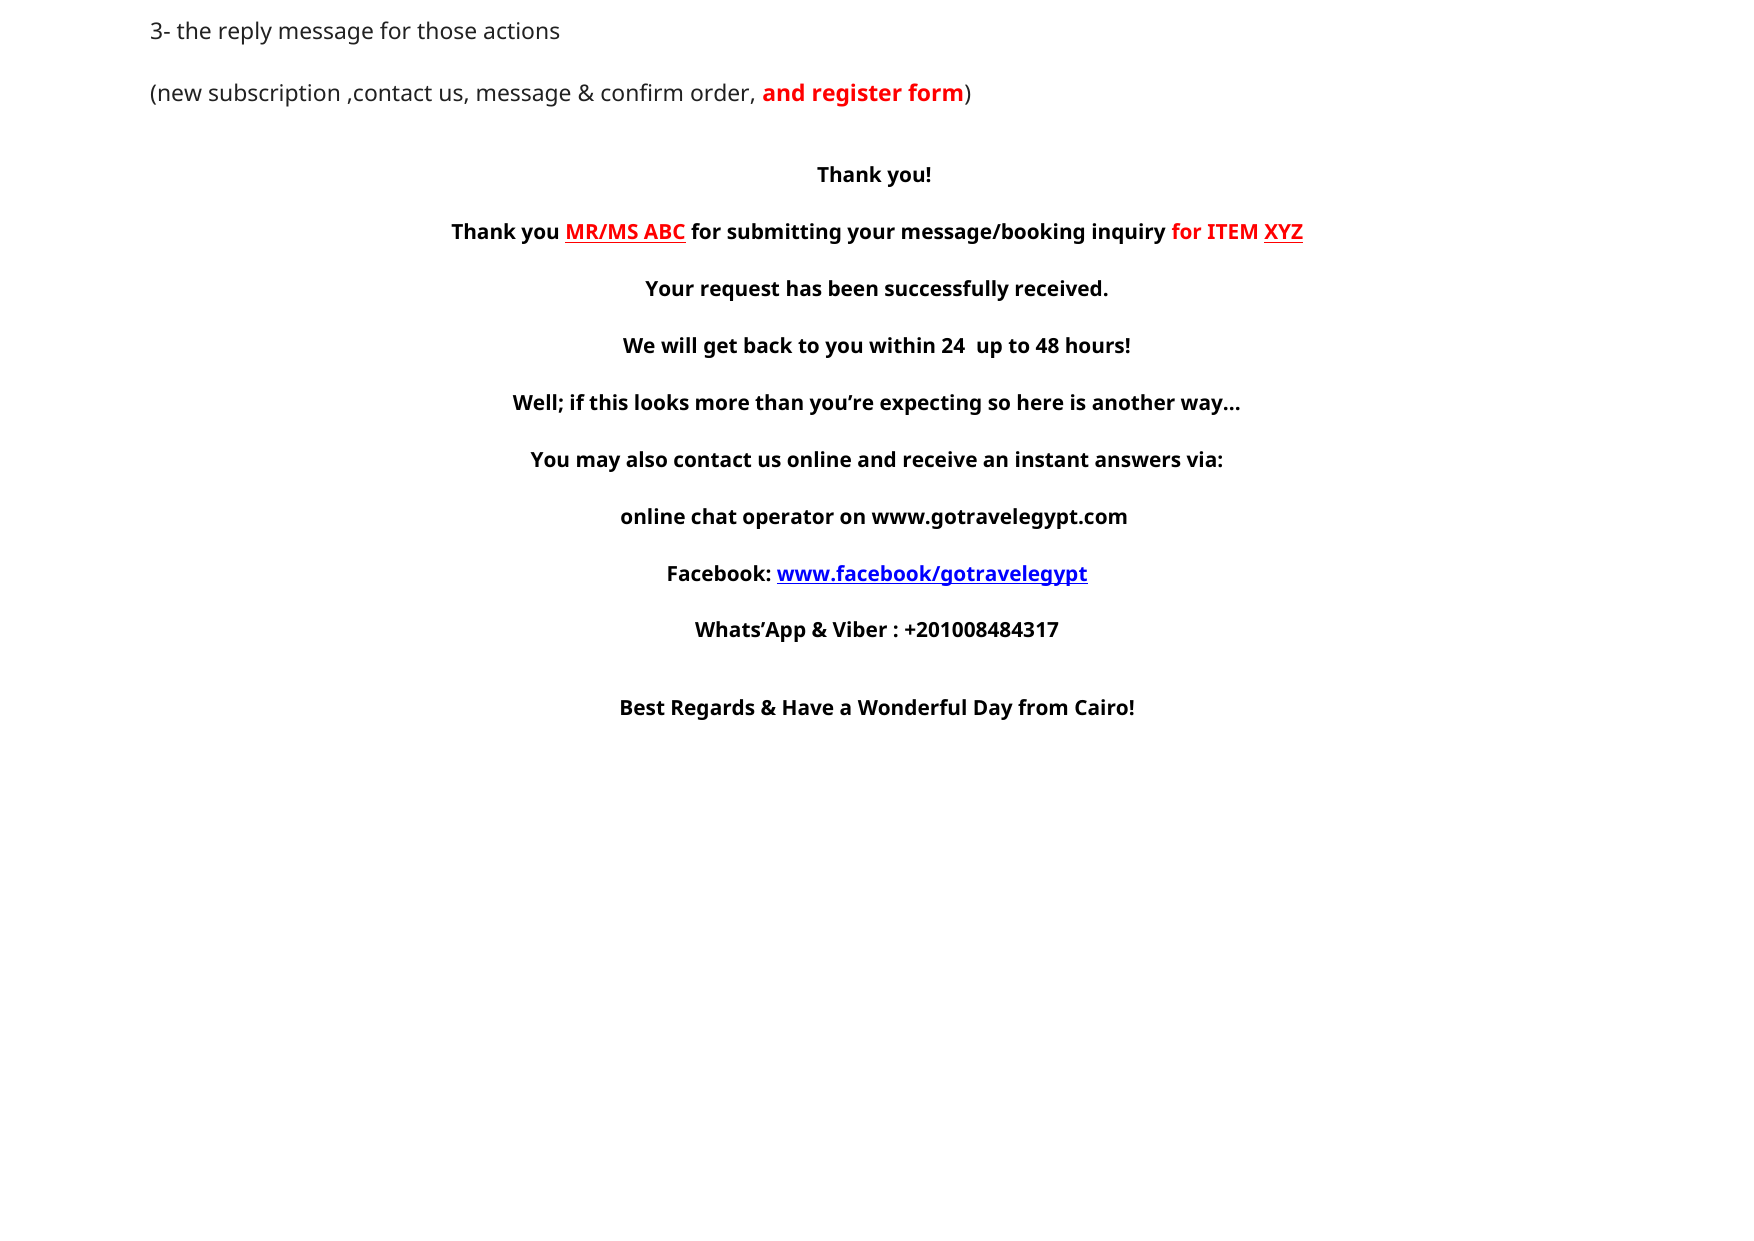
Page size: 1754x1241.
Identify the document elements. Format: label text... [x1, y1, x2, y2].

text 3- the reply message for those actions (new subscription ,contact us, message & confirm order, and register form) [150, 15, 1604, 108]
text Thank you! Thank you MR/MS ABC for submitting your message/booking inquiry for ITEM XYZ Your request has been successfully received. We will get back to you within 24 up to 48 hours! Well; if this looks more than you’re expecting so here is another way... You may also contact us online and receive an instant answers via: online chat operator on www.gotravelegypt.com Facebook: www.facebook/gotravelegypt Whats’App & Viber : +201008484317 [150, 161, 1604, 644]
text Best Regards & Have a Wonderful Day from Cairo! [150, 693, 1604, 722]
